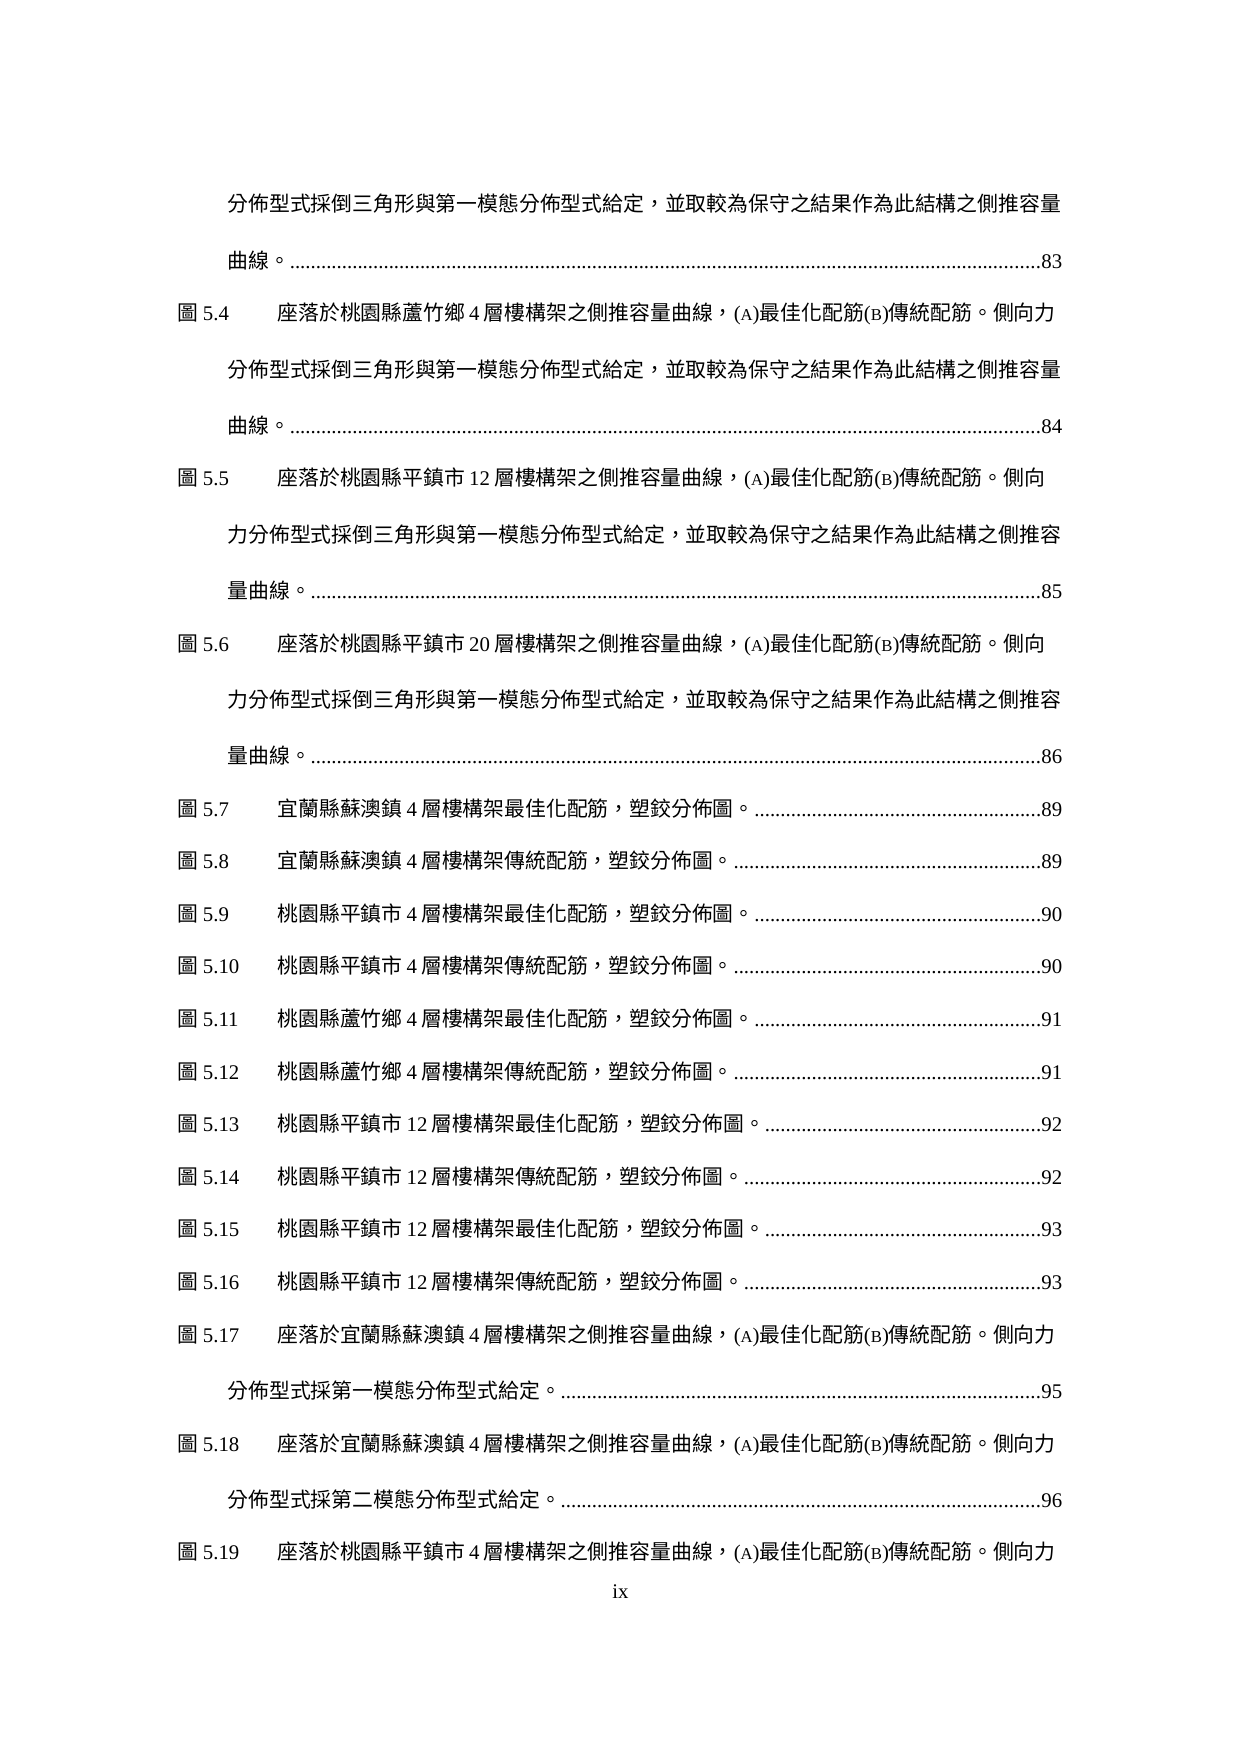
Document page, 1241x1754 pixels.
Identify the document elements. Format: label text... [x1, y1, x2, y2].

text 圖 5.11 桃園縣蘆竹鄉4層樓構架最佳化配筋，塑鉸分佈圖。 91 [177, 999, 1063, 1036]
text 圖 5.17 座落於宜蘭縣蘇澳鎮4層樓構架之側推容量曲線，(a)最佳化配筋(b)傳統配筋。側向力分佈型式採第一模態分佈型式給定。 95 [177, 1314, 1063, 1408]
text 圖 5.18 座落於宜蘭縣蘇澳鎮4層樓構架之側推容量曲線，(a)最佳化配筋(b)傳統配筋。側向力分佈型式採第二模態分佈型式給定。 96 [177, 1423, 1063, 1517]
text 圖 5.12 桃園縣蘆竹鄉4層樓構架傳統配筋，塑鉸分佈圖。 91 [177, 1051, 1063, 1089]
text 圖 5.5 座落於桃園縣平鎮市12層樓構架之側推容量曲線，(a)最佳化配筋(b)傳統配筋。側向力分佈型式採倒三角形與第一模態分佈型式給定，並取較為保守之結果作為此結構之側推容量曲線。 85 [177, 458, 1063, 608]
text 圖 5.8 宜蘭縣蘇澳鎮4層樓構架傳統配筋，塑鉸分佈圖。 89 [177, 841, 1063, 878]
text 圖 5.15 桃園縣平鎮市12層樓構架最佳化配筋，塑鉸分佈圖。 93 [177, 1209, 1063, 1247]
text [177, 1532, 1063, 1569]
text 圖 5.6 座落於桃園縣平鎮市20層樓構架之側推容量曲線，(a)最佳化配筋(b)傳統配筋。側向力分佈型式採倒三角形與第一模態分佈型式給定，並取較為保守之結果作為此結構之側推容量曲線。 86 [177, 623, 1063, 773]
text 圖 5.14 桃園縣平鎮市12層樓構架傳統配筋，塑鉸分佈圖。 92 [177, 1156, 1063, 1194]
text 圖 5.10 桃園縣平鎮市4層樓構架傳統配筋，塑鉸分佈圖。 90 [177, 946, 1063, 983]
text 圖 5.16 桃園縣平鎮市12層樓構架傳統配筋，塑鉸分佈圖。 93 [177, 1262, 1063, 1299]
text 圖 5.13 桃園縣平鎮市12層樓構架最佳化配筋，塑鉸分佈圖。 92 [177, 1104, 1063, 1141]
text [177, 184, 1063, 278]
text 圖 5.7 宜蘭縣蘇澳鎮4層樓構架最佳化配筋，塑鉸分佈圖。 89 [177, 788, 1063, 826]
text 圖 5.4 座落於桃園縣蘆竹鄉4層樓構架之側推容量曲線，(a)最佳化配筋(b)傳統配筋。側向力分佈型式採倒三角形與第一模態分佈型式給定，並取較為保守之結果作為此結構之側推容量曲線。 84 [177, 293, 1063, 443]
text 圖 5.9 桃園縣平鎮市4層樓構架最佳化配筋，塑鉸分佈圖。 90 [177, 893, 1063, 931]
